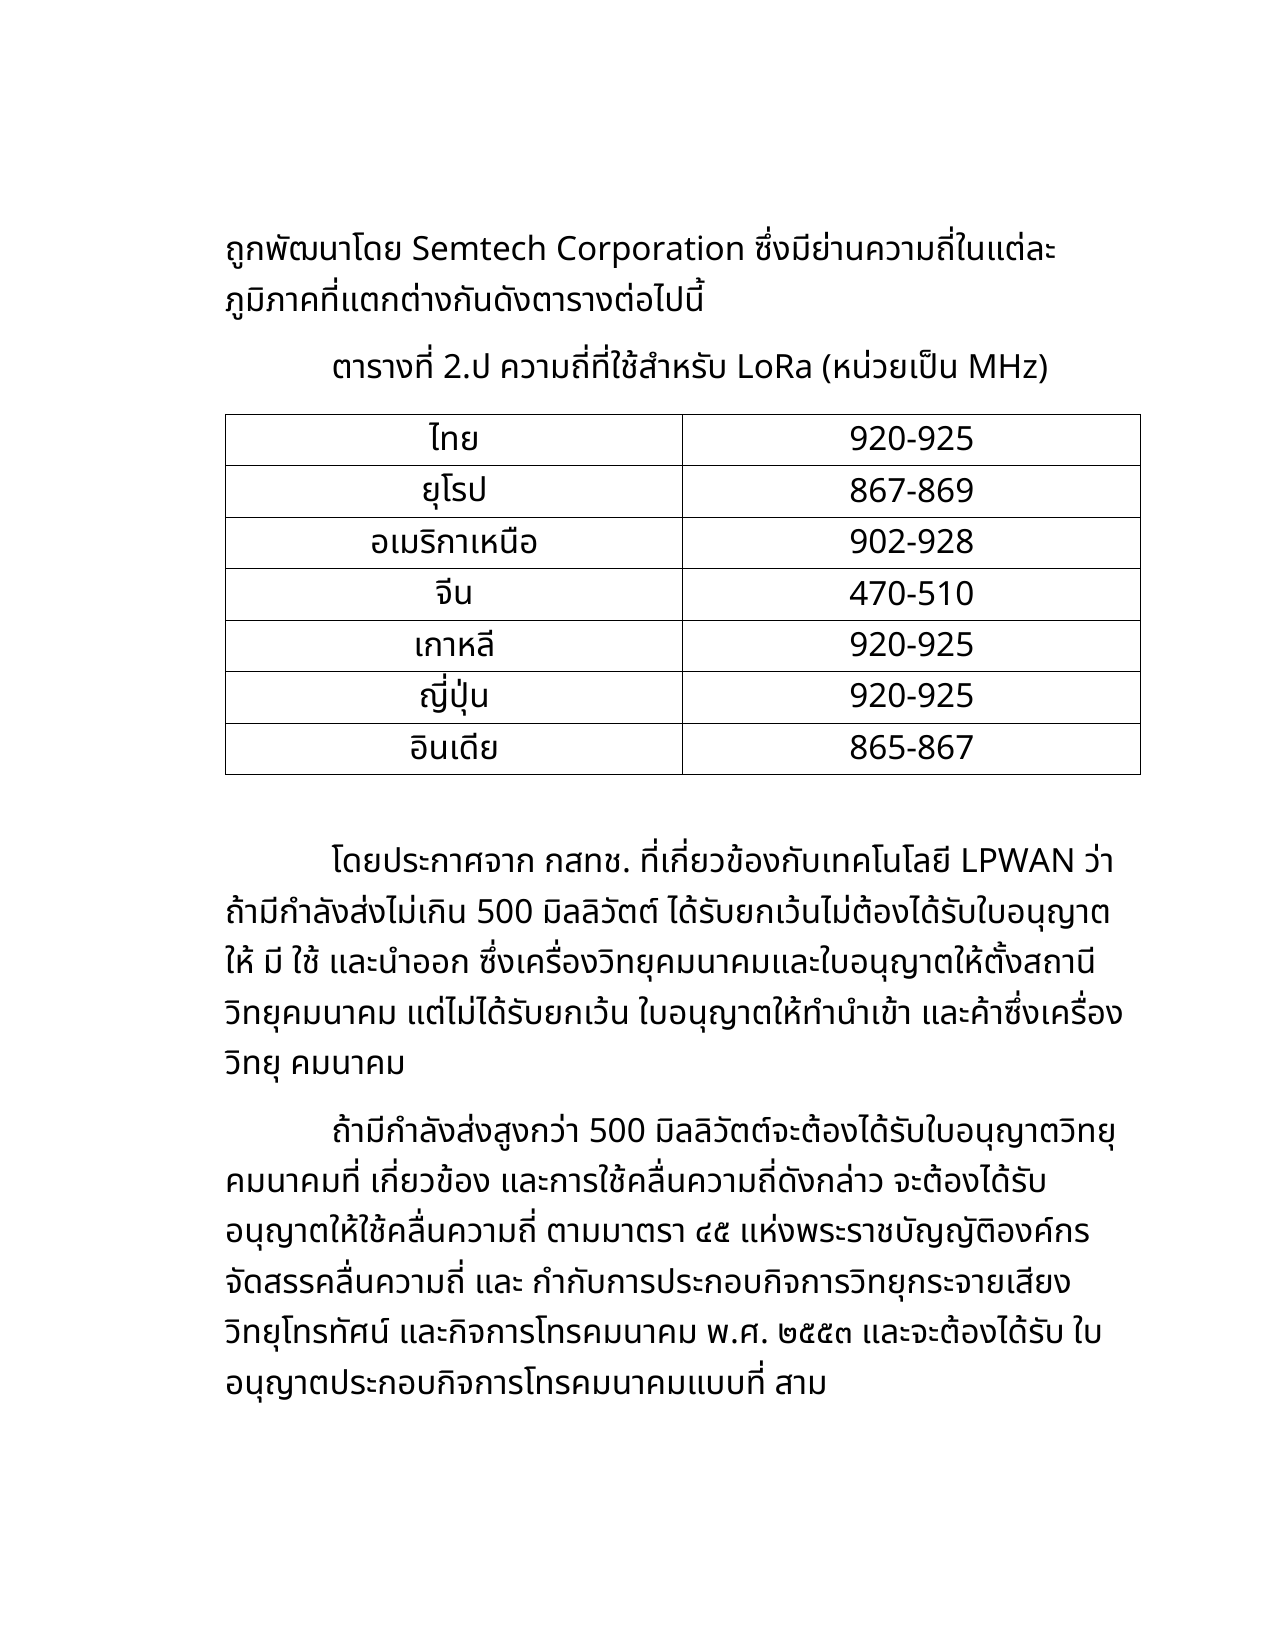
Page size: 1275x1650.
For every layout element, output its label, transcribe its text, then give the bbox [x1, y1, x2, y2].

table_cell อินเดีย [226, 724, 682, 774]
table_cell 867-869 [683, 466, 1140, 517]
table_cell เกาหลี [226, 621, 682, 671]
table_cell 920-925 [683, 672, 1140, 723]
table_cell 865-867 [683, 724, 1140, 774]
table_cell 470-510 [683, 569, 1140, 620]
text โดยประกาศจาก กสทช. ที่เกี่ยวข้องกับเทคโนโลยี LPWAN ว่าถ้ามีกำลังส่งไม่เกิน 500 มิลลิวัตต์ ได้รับยกเว้นไม่ต้องได้รับใบอนุญาตให้ มี ใช้ และนำออก ซึ่งเครื่องวิทยุคมนาคมและใบอนุญาตให้ตั้งสถานีวิทยุคมนาคม แต่ไม่ได้รับยกเว้น ใบอนุญาตให้ทำนำเข้า และค้าซึ่งเครื่องวิทยุ คมนาคม [225, 837, 1125, 1090]
text ถ้ามีกำลังส่งสูงกว่า 500 มิลลิวัตต์จะต้องได้รับใบอนุญาตวิทยุคมนาคมที่ เกี่ยวข้อง และการใช้คลื่นความถี่ดังกล่าว จะต้องได้รับอนุญาตให้ใช้คลื่นความถี่ ตามมาตรา ๔๕ แห่งพระราชบัญญัติองค์กรจัดสรรคลื่นความถี่ และ กำกับการประกอบกิจการวิทยุกระจายเสียง วิทยุโทรทัศน์ และกิจการโทรคมนาคม พ.ศ. ๒๕๕๓ และจะต้องได้รับ ใบอนุญาตประกอบกิจการโทรคมนาคมแบบที่ สาม [225, 1106, 1125, 1409]
table_cell ยุโรป [226, 466, 682, 517]
text ตารางที่ 2.ป ความถี่ที่ใช้สำหรับ LoRa (หน่วยเป็น MHz) [225, 343, 1125, 393]
table_cell จีน [226, 569, 682, 620]
table_header ไทย [226, 415, 682, 465]
table_header 920-925 [683, 415, 1140, 465]
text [225, 225, 1125, 326]
table_cell อเมริกาเหนือ [226, 518, 682, 568]
table_cell 902-928 [683, 518, 1140, 568]
table_cell 920-925 [683, 621, 1140, 671]
table_cell ญี่ปุ่น [226, 672, 682, 723]
